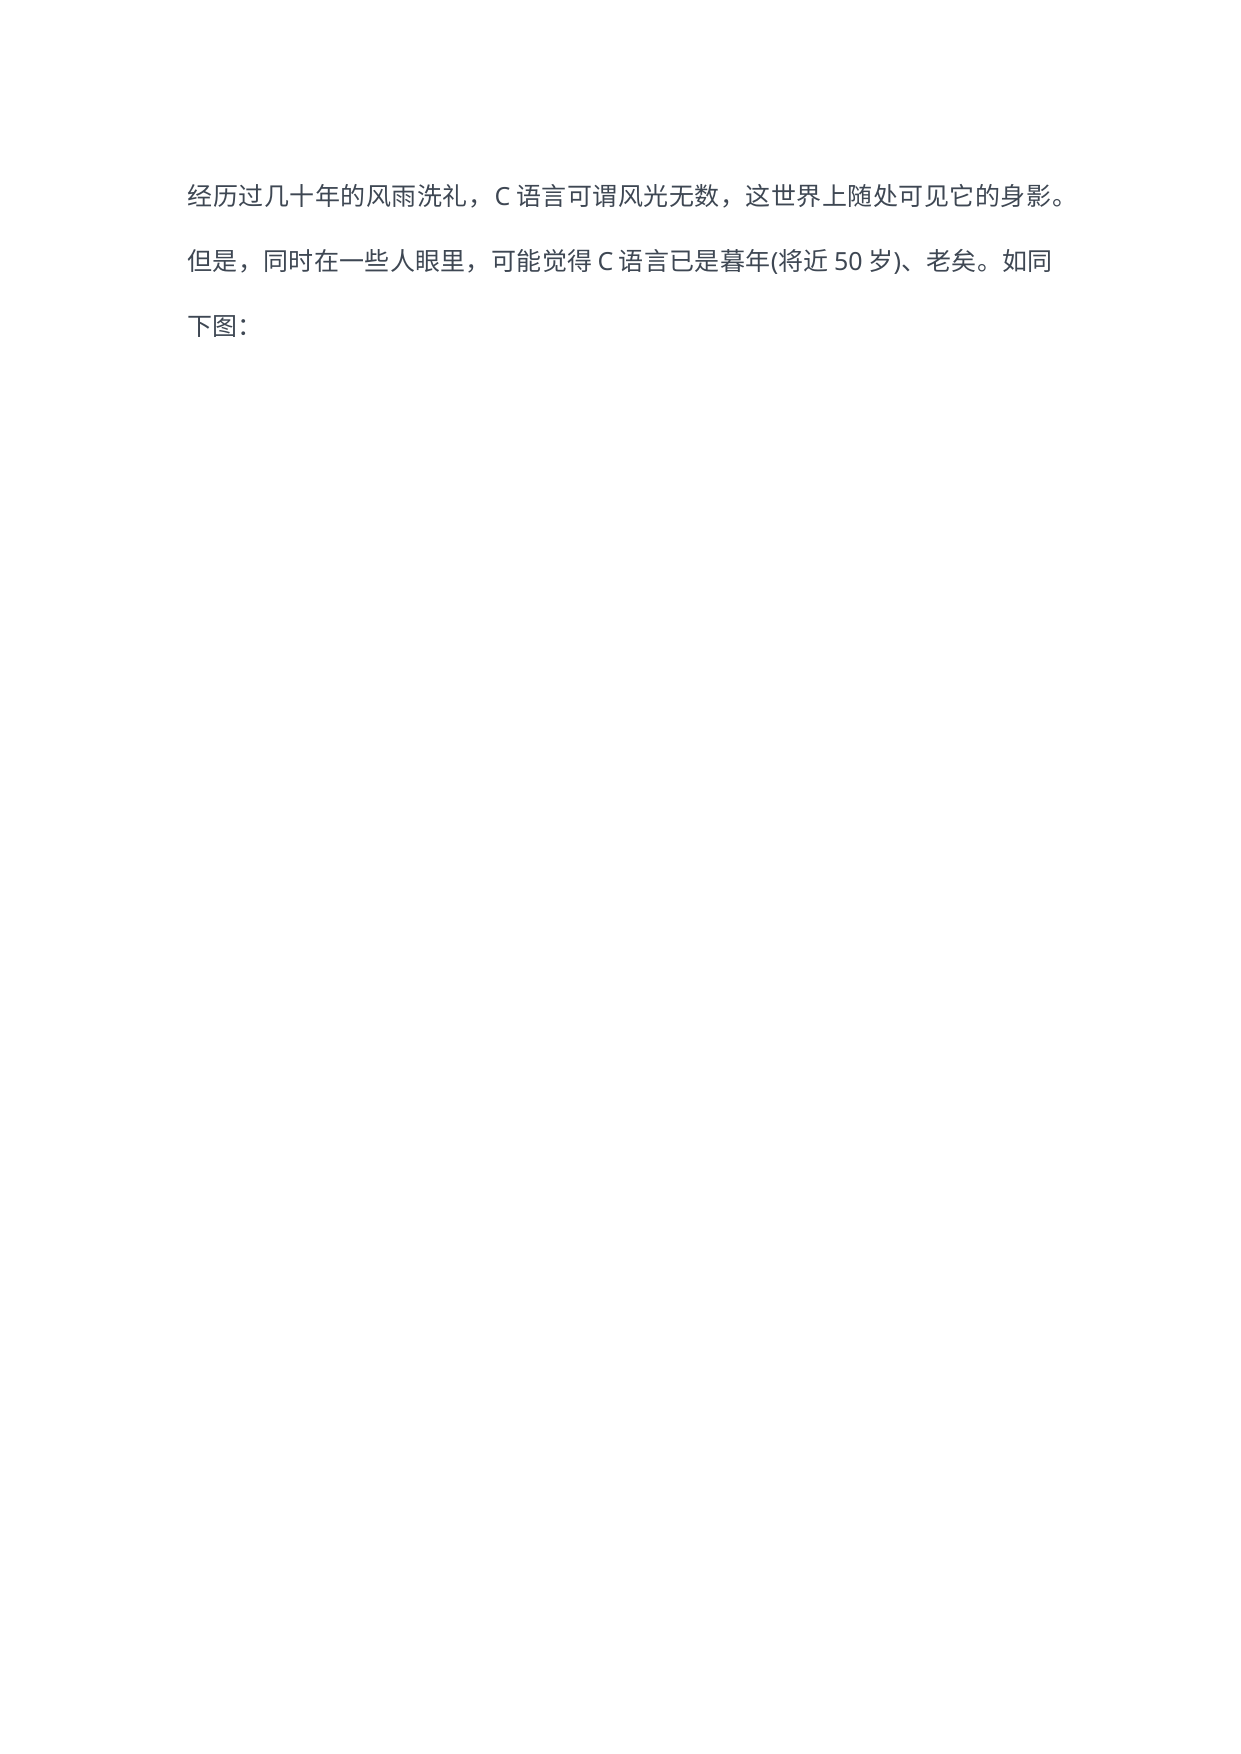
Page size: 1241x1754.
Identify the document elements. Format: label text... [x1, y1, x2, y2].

text 经历过几十年的风雨洗礼，C语言可谓风光无数，这世界上随处可见它的身影。但是，同时在一些人眼里，可能觉得C语言已是暮年(将近50岁)、老矣。如同下图： [187, 162, 1053, 357]
